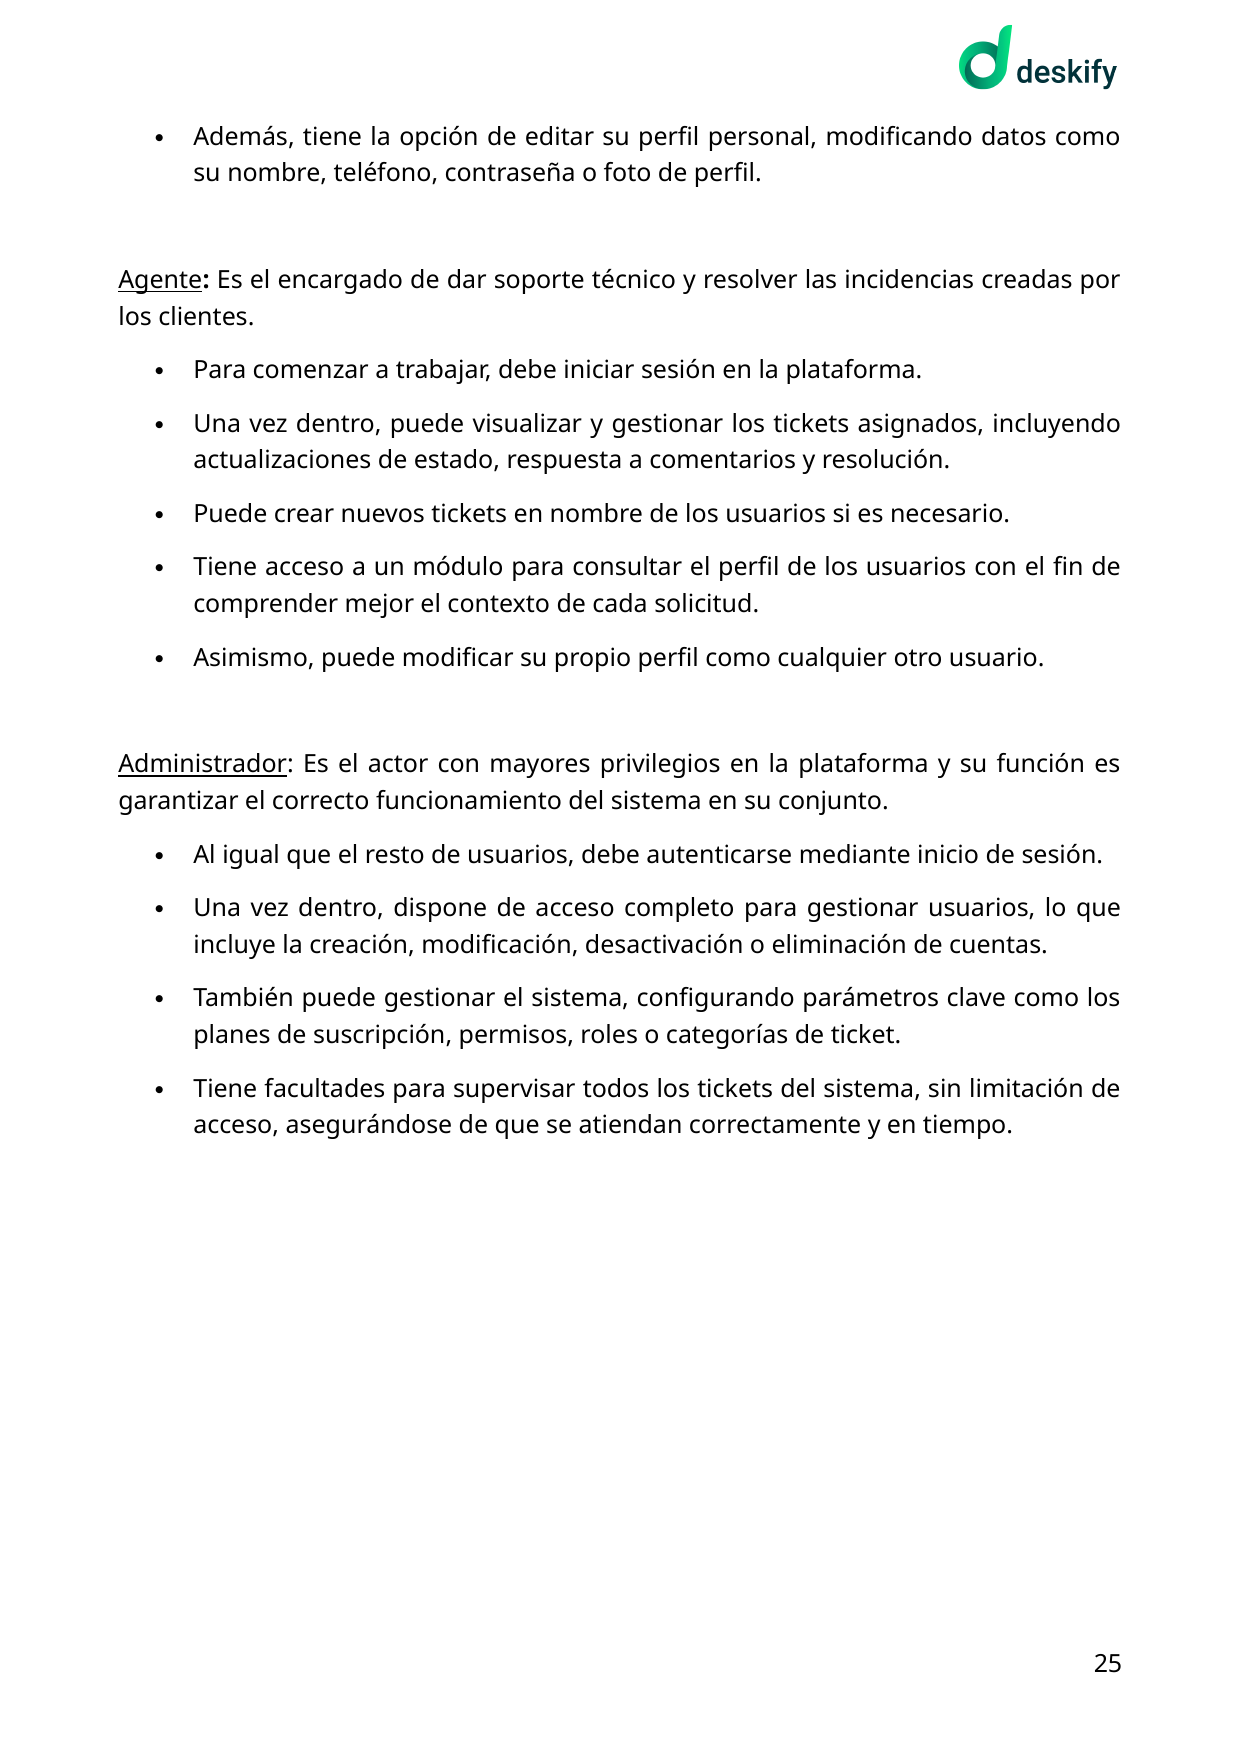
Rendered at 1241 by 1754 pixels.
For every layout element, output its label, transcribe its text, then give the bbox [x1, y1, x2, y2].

list Al igual que el resto de usuarios, debe autenticarse mediante inicio de sesión. [156, 836, 1122, 870]
list Para comenzar a trabajar, debe iniciar sesión en la plataforma. [156, 352, 1122, 386]
list Asimismo, puede modificar su propio perfil como cualquier otro usuario. [156, 639, 1122, 673]
text Agente: Es el encargado de dar soporte técnico y resolver las incidencias creadas por los clientes. [118, 262, 1122, 333]
picture [953, 22, 1127, 92]
list También puede gestionar el sistema, configurando parámetros clave como los planes de suscripción, permisos, roles o categorías de ticket. [156, 980, 1122, 1051]
list Puede crear nuevos tickets en nombre de los usuarios si es necesario. [156, 496, 1122, 530]
list Una vez dentro, dispone de acceso completo para gestionar usuarios, lo que incluye la creación, modificación, desactivación o eliminación de cuentas. [156, 890, 1122, 961]
list Tiene facultades para supervisar todos los tickets del sistema, sin limitación de acceso, asegurándose de que se atiendan correctamente y en tiempo. [156, 1070, 1122, 1141]
text Administrador: Es el actor con mayores privilegios en la plataforma y su función es garantizar el correcto funcionamiento del sistema en su conjunto. [118, 746, 1122, 817]
list Además, tiene la opción de editar su perfil personal, modificando datos como su nombre, teléfono, contraseña o foto de perfil. [156, 118, 1122, 189]
list Una vez dentro, puede visualizar y gestionar los tickets asignados, incluyendo actualizaciones de estado, respuesta a comentarios y resolución. [156, 405, 1122, 476]
list Tiene acceso a un módulo para consultar el perfil de los usuarios con el fin de comprender mejor el contexto de cada solicitud. [156, 549, 1122, 620]
